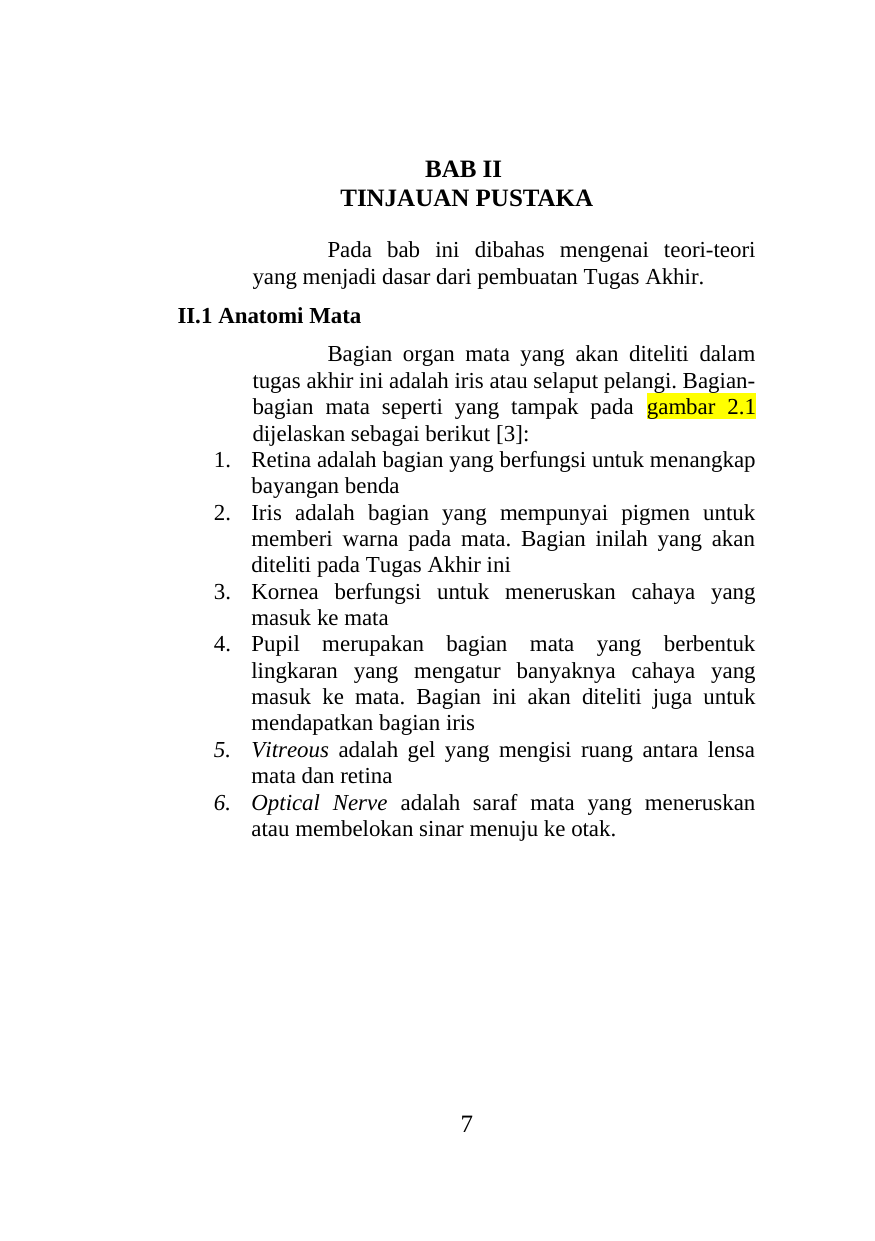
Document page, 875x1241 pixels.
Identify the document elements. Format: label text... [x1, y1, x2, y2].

list Optical Nerve adalah saraf mata yang meneruskan atau membelokan sinar menuju ke otak. [214, 788, 756, 841]
list Kornea berfungsi untuk meneruskan cahaya yang masuk ke mata [214, 578, 756, 630]
list Retina adalah bagian yang berfungsi untuk menangkap bayangan benda [214, 446, 756, 499]
text Pada bab ini dibahas mengenai teori-teori yang menjadi dasar dari pembuatan Tugas Akhir. [252, 236, 756, 289]
subtitle TINJAUAN PUSTAKA [177, 154, 756, 211]
list Pupil merupakan bagian mata yang berbentuk lingkaran yang mengatur banyaknya cahaya yang masuk ke mata. Bagian ini akan diteliti juga untuk mendapatkan bagian iris [214, 630, 756, 736]
subtitle Anatomi Mata [177, 302, 756, 328]
list Vitreous adalah gel yang mengisi ruang antara lensa mata dan retina [214, 736, 756, 788]
text Bagian organ mata yang akan diteliti dalam tugas akhir ini adalah iris atau selaput pelangi. Bagian-bagian mata seperti yang tampak pada gambar 2.1 dijelaskan sebagai berikut: [252, 341, 756, 446]
list Iris adalah bagian yang mempunyai pigmen untuk memberi warna pada mata. Bagian inilah yang akan diteliti pada Tugas Akhir ini [214, 499, 756, 578]
